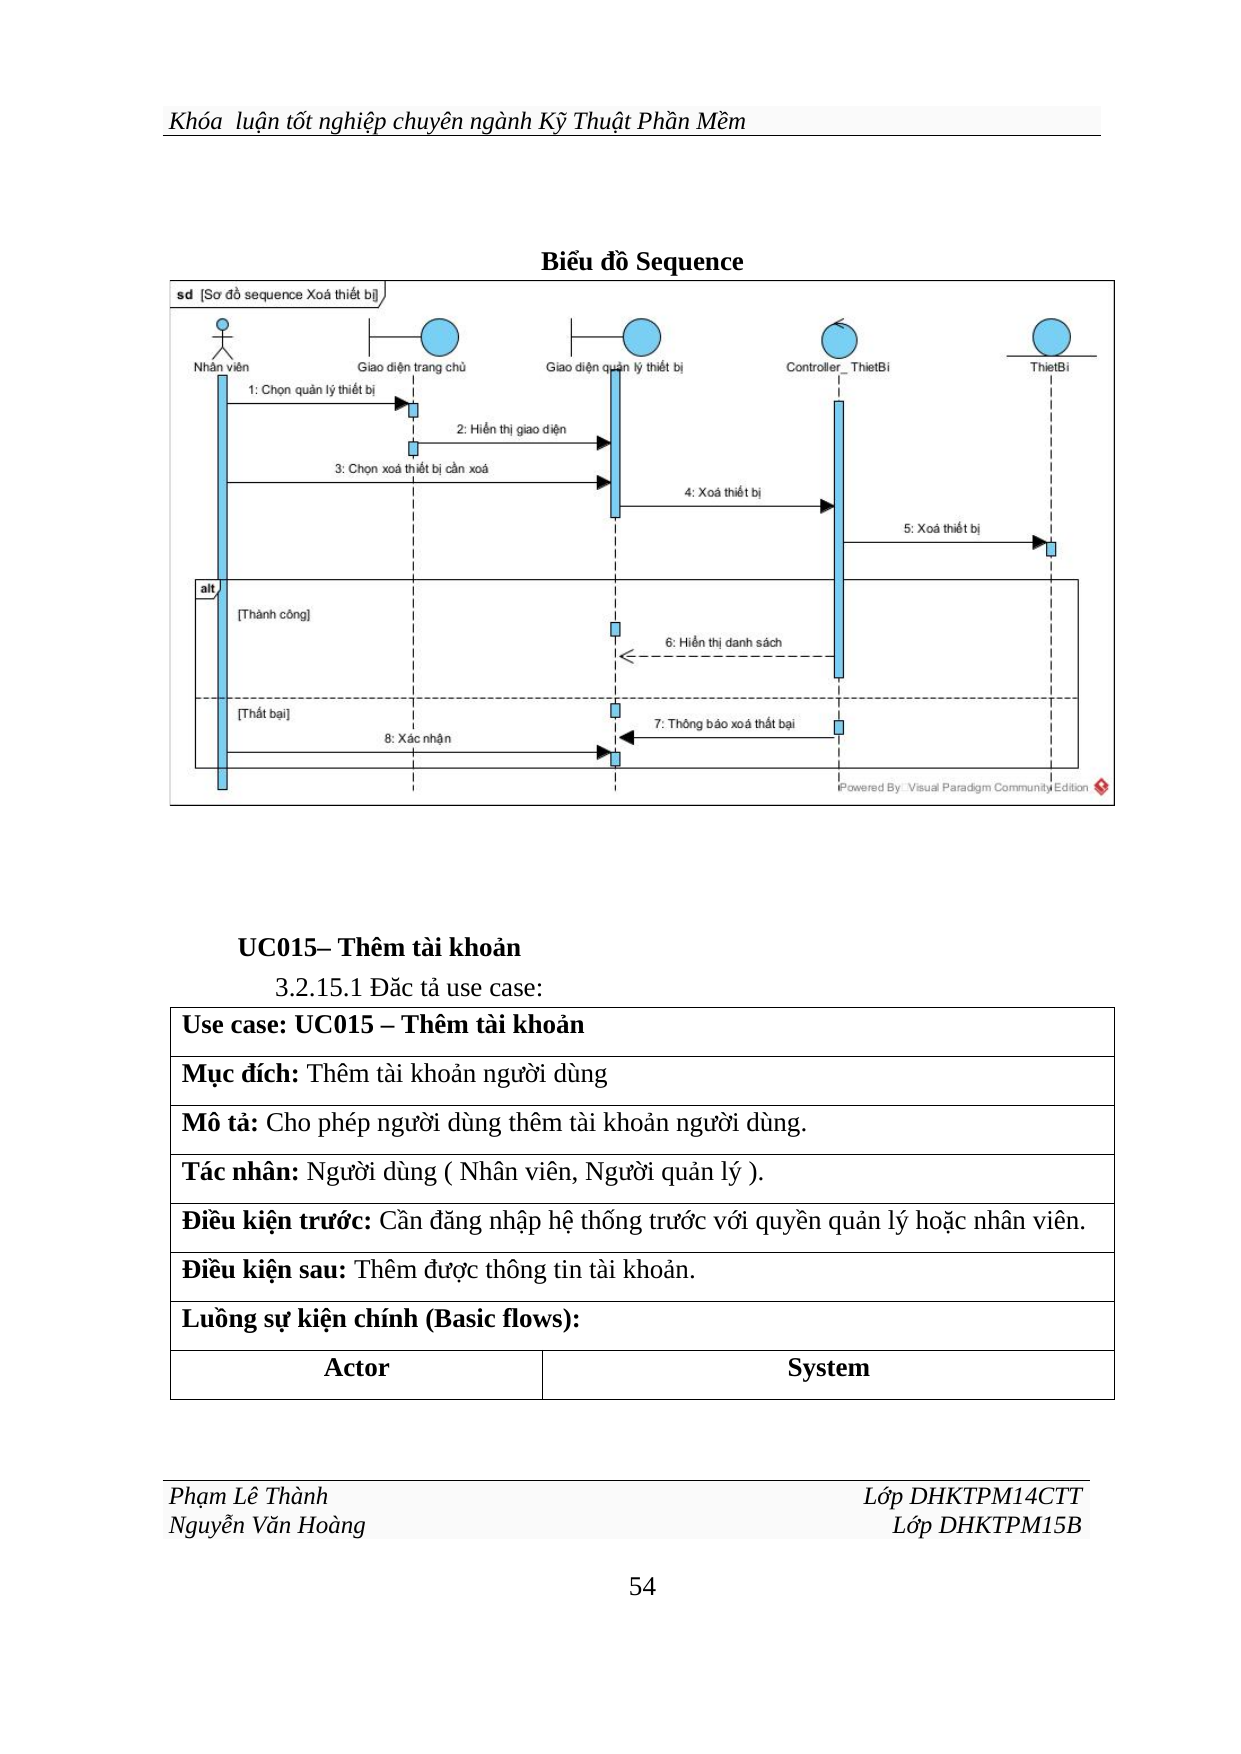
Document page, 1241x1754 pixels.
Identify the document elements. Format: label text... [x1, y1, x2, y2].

table_cell Tác nhân: Người dùng ( Nhân viên, Người quản lý ). [171, 1155, 1114, 1203]
table_cell Actor [171, 1351, 542, 1399]
table_cell Điều kiện trước: Cần đăng nhập hệ thống trước với quyền quản lý hoặc nhân viên. [171, 1204, 1114, 1252]
table_cell System [543, 1351, 1114, 1399]
table_cell Mô tả: Cho phép người dùng thêm tài khoản người dùng. [171, 1106, 1114, 1154]
picture [169, 280, 1115, 806]
table_header Use case: UC015 – Thêm tài khoản [171, 1008, 1114, 1056]
table_cell Điều kiện sau: Thêm được thông tin tài khoản. [171, 1253, 1114, 1301]
table_cell Luồng sự kiện chính (Basic flows): [171, 1302, 1114, 1350]
subtitle 3.2.15.1 Đăc tả use case: [275, 971, 1122, 1002]
subtitle UC015– Thêm tài khoản [237, 931, 1122, 963]
table_cell Mục đích: Thêm tài khoản người dùng [171, 1057, 1114, 1105]
